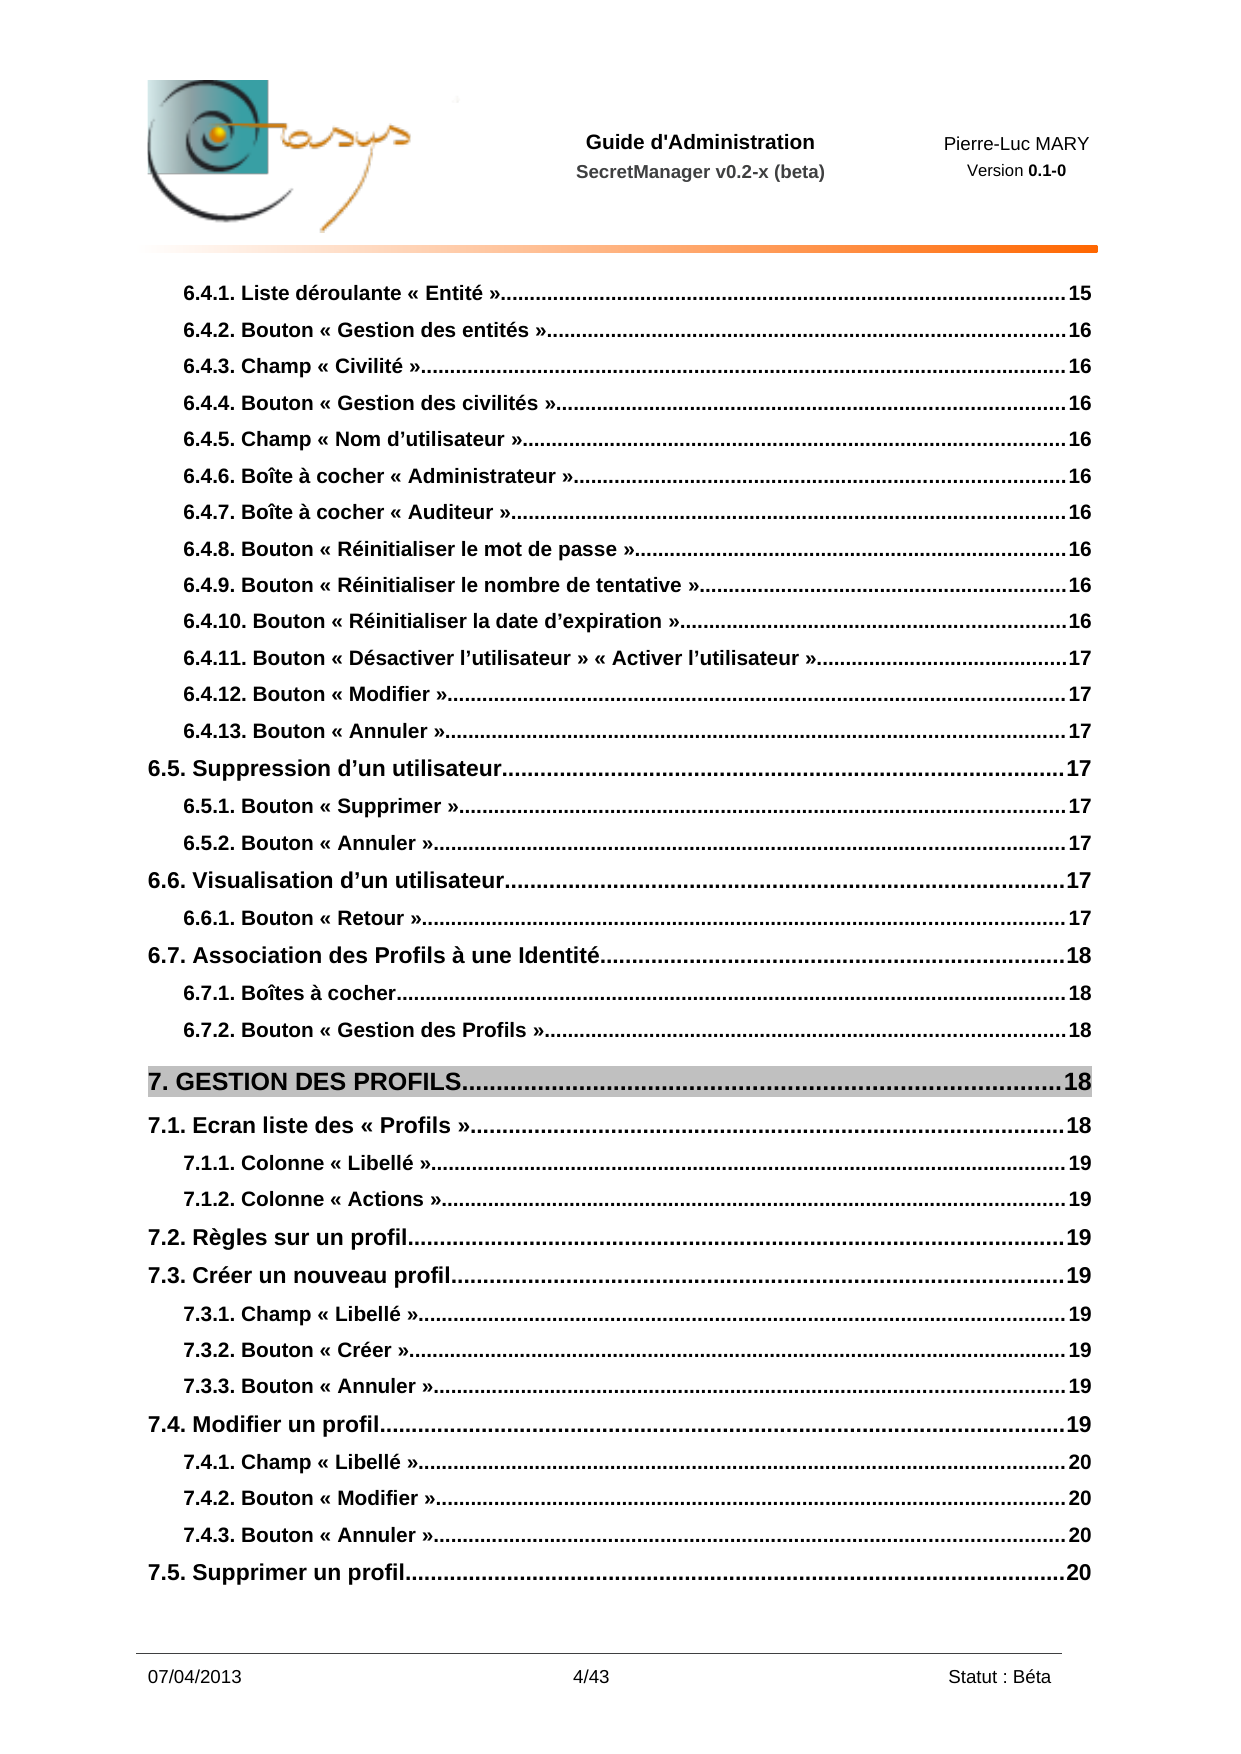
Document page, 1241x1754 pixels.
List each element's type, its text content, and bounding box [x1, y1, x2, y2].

text 6.4.5. Champ « Nom d’utilisateur » 16 [183, 427, 1092, 451]
text 7.3. Créer un nouveau profil 19 [148, 1262, 1092, 1289]
text 6.4.2. Bouton « Gestion des entités » 16 [183, 318, 1092, 342]
text 6.6. Visualisation d’un utilisateur 17 [148, 867, 1092, 893]
text 6.4.13. Bouton « Annuler » 17 [183, 719, 1092, 743]
text 7.3.2. Bouton « Créer » 19 [183, 1338, 1092, 1362]
text 6.4.4. Bouton « Gestion des civilités » 16 [183, 391, 1092, 414]
text 6.4.9. Bouton « Réinitialiser le nombre de tentative » 16 [183, 573, 1092, 597]
text 6.6.1. Bouton « Retour » 17 [183, 906, 1092, 930]
text 6.7.1. Boîtes à cocher 18 [183, 981, 1092, 1005]
text 7.4.2. Bouton « Modifier » 20 [183, 1486, 1092, 1510]
text 7.4. Modifier un profil 19 [148, 1411, 1092, 1437]
text 6.5.2. Bouton « Annuler » 17 [183, 830, 1092, 854]
text 7.3.1. Champ « Libellé » 19 [183, 1301, 1092, 1325]
text 6.4.1. Liste déroulante « Entité » 15 [183, 281, 1092, 305]
text 6.4.3. Champ « Civilité » 16 [183, 354, 1092, 378]
text 6.4.11. Bouton « Désactiver l’utilisateur » « Activer l’utilisateur » 17 [183, 646, 1092, 670]
text 6.4.7. Boîte à cocher « Auditeur » 16 [183, 500, 1092, 524]
text 6.5.1. Bouton « Supprimer » 17 [183, 794, 1092, 818]
text 7.3.3. Bouton « Annuler » 19 [183, 1374, 1092, 1398]
text 7.1.2. Colonne « Actions » 19 [183, 1187, 1092, 1211]
picture [147, 80, 461, 233]
text 7.4.3. Bouton « Annuler » 20 [183, 1522, 1092, 1546]
text 6.4.6. Boîte à cocher « Administrateur » 16 [183, 463, 1092, 487]
text 7.1. Ecran liste des « Profils » 18 [148, 1112, 1092, 1138]
text 6.4.10. Bouton « Réinitialiser la date d’expiration » 16 [183, 609, 1092, 633]
text 7.4.1. Champ « Libellé » 20 [183, 1449, 1092, 1473]
text 7. Gestion des profils 18 [148, 1066, 1092, 1097]
text 6.7. Association des Profils à une Identité 18 [148, 942, 1092, 968]
text 7.1.1. Colonne « Libellé » 19 [183, 1151, 1092, 1175]
text 7.2. Règles sur un profil 19 [148, 1224, 1092, 1250]
text 6.5. Suppression d’un utilisateur 17 [148, 755, 1092, 781]
text 6.4.12. Bouton « Modifier » 17 [183, 682, 1092, 706]
text 7.5. Supprimer un profil 20 [148, 1559, 1092, 1585]
text 6.7.2. Bouton « Gestion des Profils » 18 [183, 1017, 1092, 1041]
text 6.4.8. Bouton « Réinitialiser le mot de passe » 16 [183, 536, 1092, 560]
